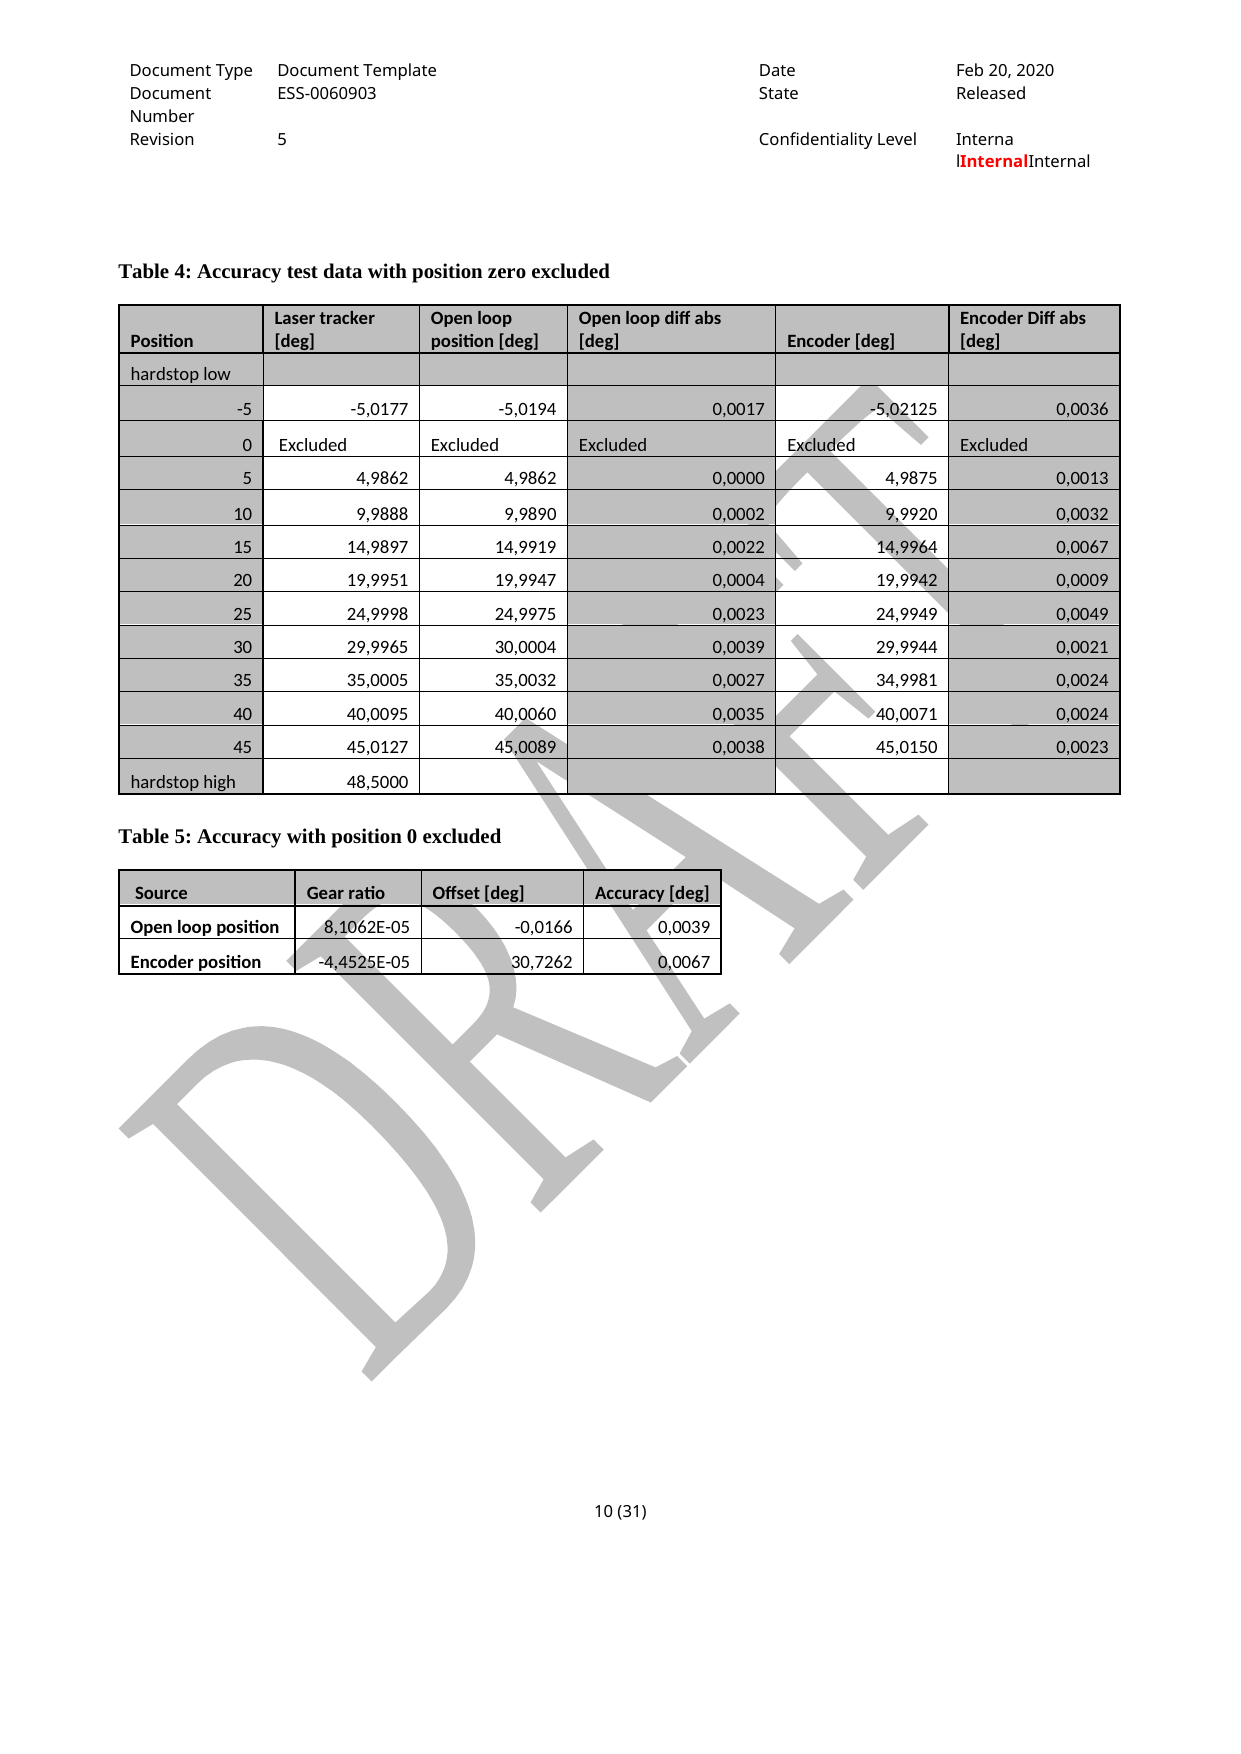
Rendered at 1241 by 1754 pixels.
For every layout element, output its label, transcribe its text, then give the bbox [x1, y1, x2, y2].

text Table 4: Accuracy test data with position zero excluded [118, 259, 1122, 283]
table_header Laser tracker [deg] [264, 306, 419, 352]
table_cell 30,0004 [420, 626, 567, 658]
table_cell [949, 354, 1119, 385]
table_cell Excluded [264, 421, 419, 456]
table_cell 0,0023 [949, 726, 1119, 758]
table_cell 24,9949 [776, 592, 948, 624]
table_cell [568, 759, 775, 793]
table_cell 0,0009 [949, 559, 1119, 591]
table_cell 8,1062E-05 [296, 907, 421, 938]
table_cell 0 [120, 421, 262, 456]
table_header Encoder [deg] [776, 306, 948, 352]
table_cell 45,0127 [264, 726, 419, 758]
table_cell 0,0024 [949, 692, 1119, 724]
table_cell 0,0024 [949, 659, 1119, 691]
table_header Source [120, 871, 294, 904]
table_cell 0,0067 [949, 526, 1119, 558]
table_header Open loop diff abs [deg] [568, 306, 775, 352]
table_header Encoder Diff abs [deg] [950, 306, 1119, 352]
table_cell -5,02125 [776, 386, 948, 420]
table_cell hardstop low [120, 354, 263, 385]
table_cell 45,0150 [776, 726, 948, 758]
table_cell [776, 354, 948, 385]
table_cell -5 [120, 386, 263, 420]
table_cell -0,0166 [422, 907, 583, 938]
table_cell 35,0032 [420, 659, 567, 691]
table_cell 10 [120, 490, 262, 524]
table_cell 0,0032 [949, 490, 1119, 524]
table_cell 19,9947 [420, 559, 567, 591]
table_cell Excluded [949, 421, 1119, 456]
table_header Position [120, 306, 262, 352]
table_cell 45,0089 [420, 726, 567, 758]
table_cell 25 [120, 592, 262, 624]
table_cell 0,0002 [568, 490, 775, 524]
table_cell 0,0022 [568, 526, 775, 558]
table_cell 20 [120, 559, 262, 591]
table_cell 40 [120, 692, 262, 724]
table_cell 45 [120, 726, 262, 758]
table_cell Encoder position [120, 939, 294, 973]
table_cell 0,0004 [568, 559, 775, 591]
table_cell Excluded [568, 421, 775, 456]
table_cell 40,0060 [420, 692, 567, 724]
table_cell 0,0035 [568, 692, 775, 724]
table_cell 40,0071 [776, 692, 948, 724]
table_cell -4,4525E-05 [296, 939, 421, 973]
table_header Gear ratio [296, 871, 421, 904]
table_cell 29,9965 [264, 626, 419, 658]
table_cell 34,9981 [776, 659, 948, 691]
table_cell 0,0039 [584, 907, 720, 938]
table_cell 0,0017 [568, 386, 775, 420]
table_cell 0,0036 [949, 386, 1119, 420]
table_cell 30,7262 [422, 939, 583, 973]
table_cell [264, 354, 419, 385]
table_cell 0,0023 [568, 592, 775, 624]
table_header Accuracy [deg] [584, 871, 720, 904]
table_cell 0,0039 [568, 626, 775, 658]
table_cell Excluded [420, 421, 567, 456]
table_cell 19,9942 [776, 559, 948, 591]
table_cell 48,5000 [264, 759, 419, 793]
table_cell 35 [120, 659, 262, 691]
table_cell [568, 354, 775, 385]
table_cell 14,9897 [264, 526, 419, 558]
table_cell 35,0005 [264, 659, 419, 691]
table_cell 4,9875 [776, 457, 948, 489]
text Table 5: Accuracy with position 0 excluded [118, 824, 1122, 848]
table_cell 4,9862 [264, 457, 419, 489]
table_cell 19,9951 [264, 559, 419, 591]
table_cell 30 [120, 626, 262, 658]
table_cell 9,9890 [420, 490, 567, 524]
table_cell [776, 759, 948, 793]
table_cell 0,0000 [568, 457, 775, 489]
table_cell 5 [120, 457, 262, 489]
table_cell 24,9998 [264, 592, 419, 624]
table_cell -5,0177 [264, 386, 419, 420]
table_header Open loop position [deg] [420, 306, 567, 352]
table_header Offset [deg] [422, 871, 583, 904]
table_cell 0,0067 [584, 939, 720, 973]
table_cell 40,0095 [264, 692, 419, 724]
table_cell 24,9975 [420, 592, 567, 624]
table_cell 0,0027 [568, 659, 775, 691]
table_cell 9,9920 [776, 490, 948, 524]
table_cell -5,0194 [420, 386, 567, 420]
table_cell 4,9862 [420, 457, 567, 489]
table_cell 0,0013 [949, 457, 1119, 489]
table_cell [420, 759, 567, 793]
table_cell 9,9888 [264, 490, 419, 524]
table_cell Open loop position [120, 907, 294, 938]
table_cell Excluded [776, 421, 948, 456]
table_cell 0,0038 [568, 726, 775, 758]
table_cell 0,0049 [949, 592, 1119, 624]
table_cell [420, 354, 567, 385]
table_cell 14,9964 [776, 526, 948, 558]
table_cell 0,0021 [949, 626, 1119, 658]
table_cell 15 [120, 526, 262, 558]
table_cell hardstop high [120, 759, 262, 793]
table_cell [949, 759, 1119, 793]
table_cell 14,9919 [420, 526, 567, 558]
table_cell 29,9944 [776, 626, 948, 658]
